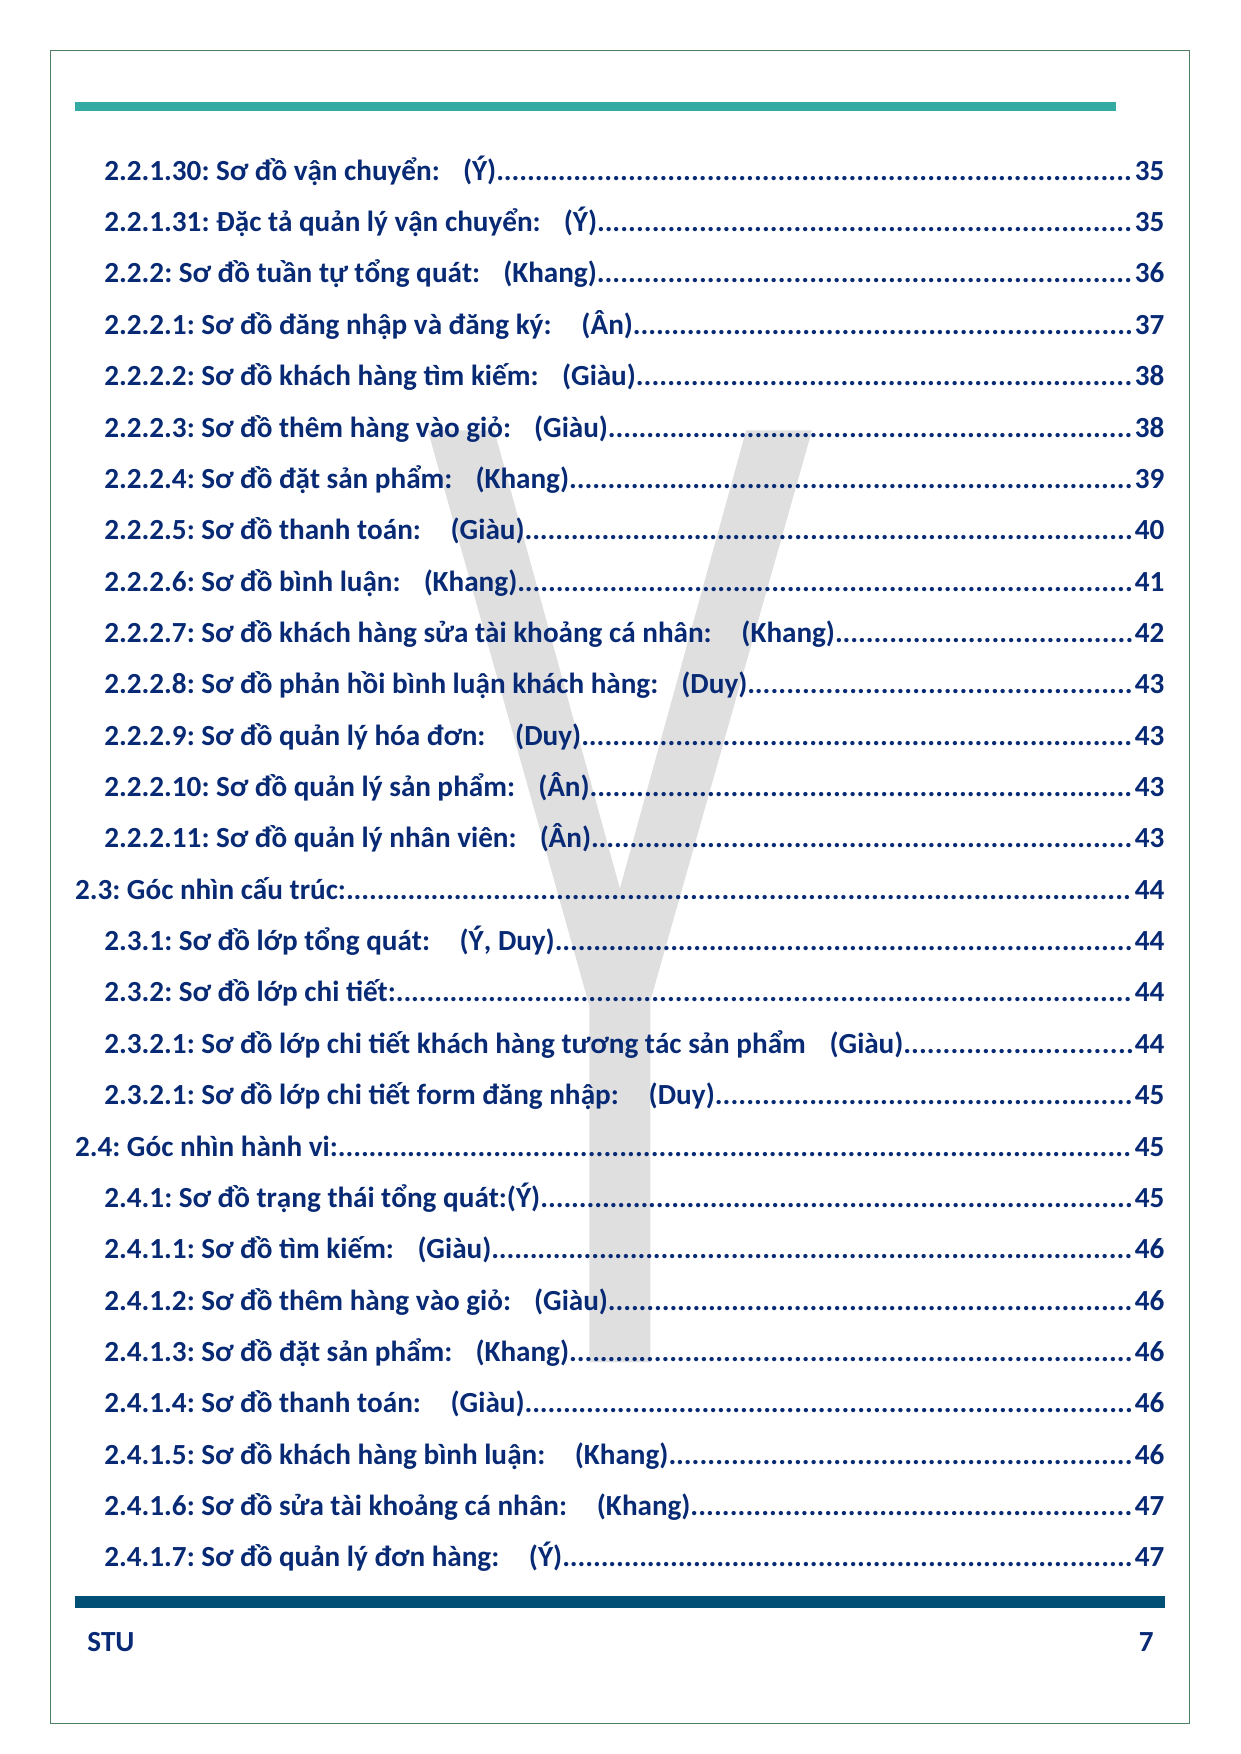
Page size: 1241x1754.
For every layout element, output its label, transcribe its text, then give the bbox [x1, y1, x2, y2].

text 2.2.2.11: Sơ đồ quản lý nhân viên: (Ân) 43 [104, 819, 1165, 855]
text 2.2.2.7: Sơ đồ khách hàng sửa tài khoảng cá nhân: (Khang) 42 [104, 614, 1165, 650]
text 2.4.1.3: Sơ đồ đặt sản phẩm: (Khang) 46 [104, 1333, 1165, 1369]
text 2.3.2.1: Sơ đồ lớp chi tiết khách hàng tương tác sản phẩm (Giàu) 44 [104, 1025, 1165, 1061]
text 2.4.1.7: Sơ đồ quản lý đơn hàng: (Ý) 47 [104, 1538, 1165, 1574]
text 2.2.2.2: Sơ đồ khách hàng tìm kiếm: (Giàu) 38 [104, 357, 1165, 393]
text 2.2.1.30: Sơ đồ vận chuyển: (Ý) 35 [104, 152, 1165, 187]
text 2.2.2.1: Sơ đồ đăng nhập và đăng ký: (Ân) 37 [104, 306, 1165, 342]
text 2.4.1.4: Sơ đồ thanh toán: (Giàu) 46 [104, 1384, 1165, 1420]
text 2.2.2.3: Sơ đồ thêm hàng vào giỏ: (Giàu) 38 [104, 409, 1165, 444]
text 2.2.2.8: Sơ đồ phản hồi bình luận khách hàng: (Duy) 43 [104, 665, 1165, 701]
text 2.4.1.2: Sơ đồ thêm hàng vào giỏ: (Giàu) 46 [104, 1282, 1165, 1317]
text 2.2.1.31: Đặc tả quản lý vận chuyển: (Ý) 35 [104, 203, 1165, 239]
text 2.2.2: Sơ đồ tuần tự tổng quát: (Khang) 36 [104, 254, 1165, 290]
text 2.2.2.6: Sơ đồ bình luận: (Khang) 41 [104, 563, 1165, 598]
text 2.2.2.10: Sơ đồ quản lý sản phẩm: (Ân) 43 [104, 768, 1165, 804]
text 2.4.1.6: Sơ đồ sửa tài khoảng cá nhân: (Khang) 47 [104, 1487, 1165, 1523]
text 2.3.2.1: Sơ đồ lớp chi tiết form đăng nhập: (Duy) 45 [104, 1076, 1165, 1112]
text 2.2.2.5: Sơ đồ thanh toán: (Giàu) 40 [104, 511, 1165, 547]
text 2.4: Góc nhìn hành vi: 45 [75, 1128, 1165, 1163]
text 2.4.1.1: Sơ đồ tìm kiếm: (Giàu) 46 [104, 1230, 1165, 1266]
text 2.3.1: Sơ đồ lớp tổng quát: (Ý, Duy) 44 [104, 922, 1165, 958]
text 2.4.1: Sơ đồ trạng thái tổng quát:(Ý) 45 [104, 1179, 1165, 1214]
text 2.2.2.4: Sơ đồ đặt sản phẩm: (Khang) 39 [104, 460, 1165, 496]
text 2.3.2: Sơ đồ lớp chi tiết: 44 [104, 973, 1165, 1009]
text 2.3: Góc nhìn cấu trúc: 44 [75, 871, 1165, 906]
text 2.2.2.9: Sơ đồ quản lý hóa đơn: (Duy) 43 [104, 717, 1165, 752]
text 2.4.1.5: Sơ đồ khách hàng bình luận: (Khang) 46 [104, 1436, 1165, 1471]
